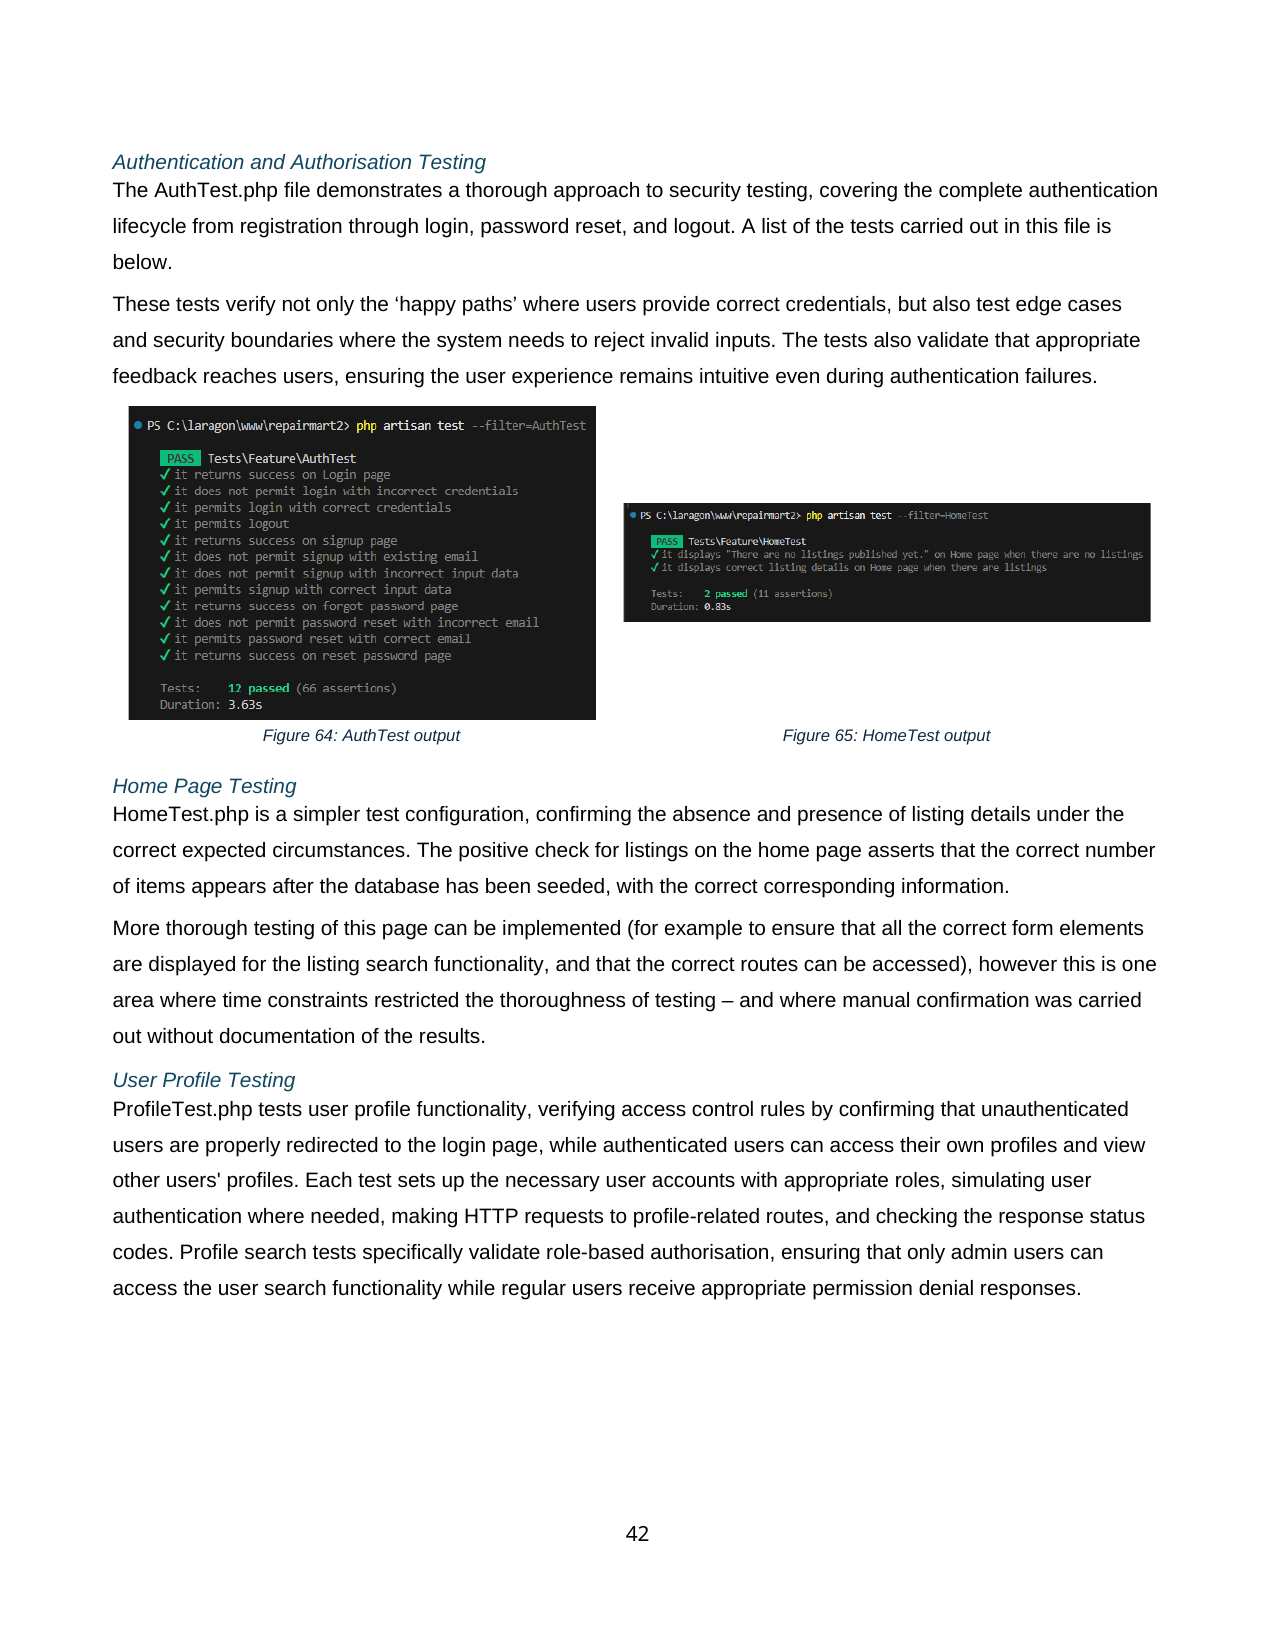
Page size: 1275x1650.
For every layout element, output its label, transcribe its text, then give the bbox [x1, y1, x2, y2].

text More thorough testing of this page can be implemented (for example to ensure that all the correct form elements are displayed for the listing search functionality, and that the correct routes can be accessed), however this is one area where time constraints restricted the thoroughness of testing – and where manual confirmation was carried out without documentation of the results. [112, 916, 1162, 1048]
picture [128, 406, 596, 720]
table_cell Figure 65: HomeTest output [612, 726, 1162, 766]
subtitle Authentication and Authorisation Testing [112, 150, 1162, 174]
text The AuthTest.php file demonstrates a thorough approach to security testing, covering the complete authentication lifecycle from registration through login, password reset, and logout. A list of the tests carried out in this file is below. [112, 178, 1162, 274]
subtitle Home Page Testing [112, 774, 1162, 798]
text HomeTest.php is a simpler test configuration, confirming the absence and presence of listing details under the correct expected circumstances. The positive check for listings on the home page asserts that the correct number of items appears after the database has been seeded, with the correct corresponding information. [112, 802, 1162, 898]
table_cell Figure 64: AuthTest output [113, 726, 612, 766]
subtitle User Profile Testing [112, 1068, 1162, 1092]
table_header [113, 406, 612, 726]
text These tests verify not only the ‘happy paths’ where users provide correct credentials, but also test edge cases and security boundaries where the system needs to reject invalid inputs. The tests also validate that appropriate feedback reaches users, ensuring the user experience remains intuitive even during authentication failures. [112, 292, 1162, 388]
table_header [612, 406, 1162, 726]
text ProfileTest.php tests user profile functionality, verifying access control rules by confirming that unauthenticated users are properly redirected to the login page, while authenticated users can access their own profiles and view other users' profiles. Each test sets up the necessary user accounts with appropriate roles, simulating user authentication where needed, making HTTP requests to profile-related routes, and checking the response status codes. Profile search tests specifically validate role-based authorisation, ensuring that only admin users can access the user search functionality while regular users receive appropriate permission denial responses. [112, 1096, 1162, 1300]
picture [623, 503, 1151, 622]
